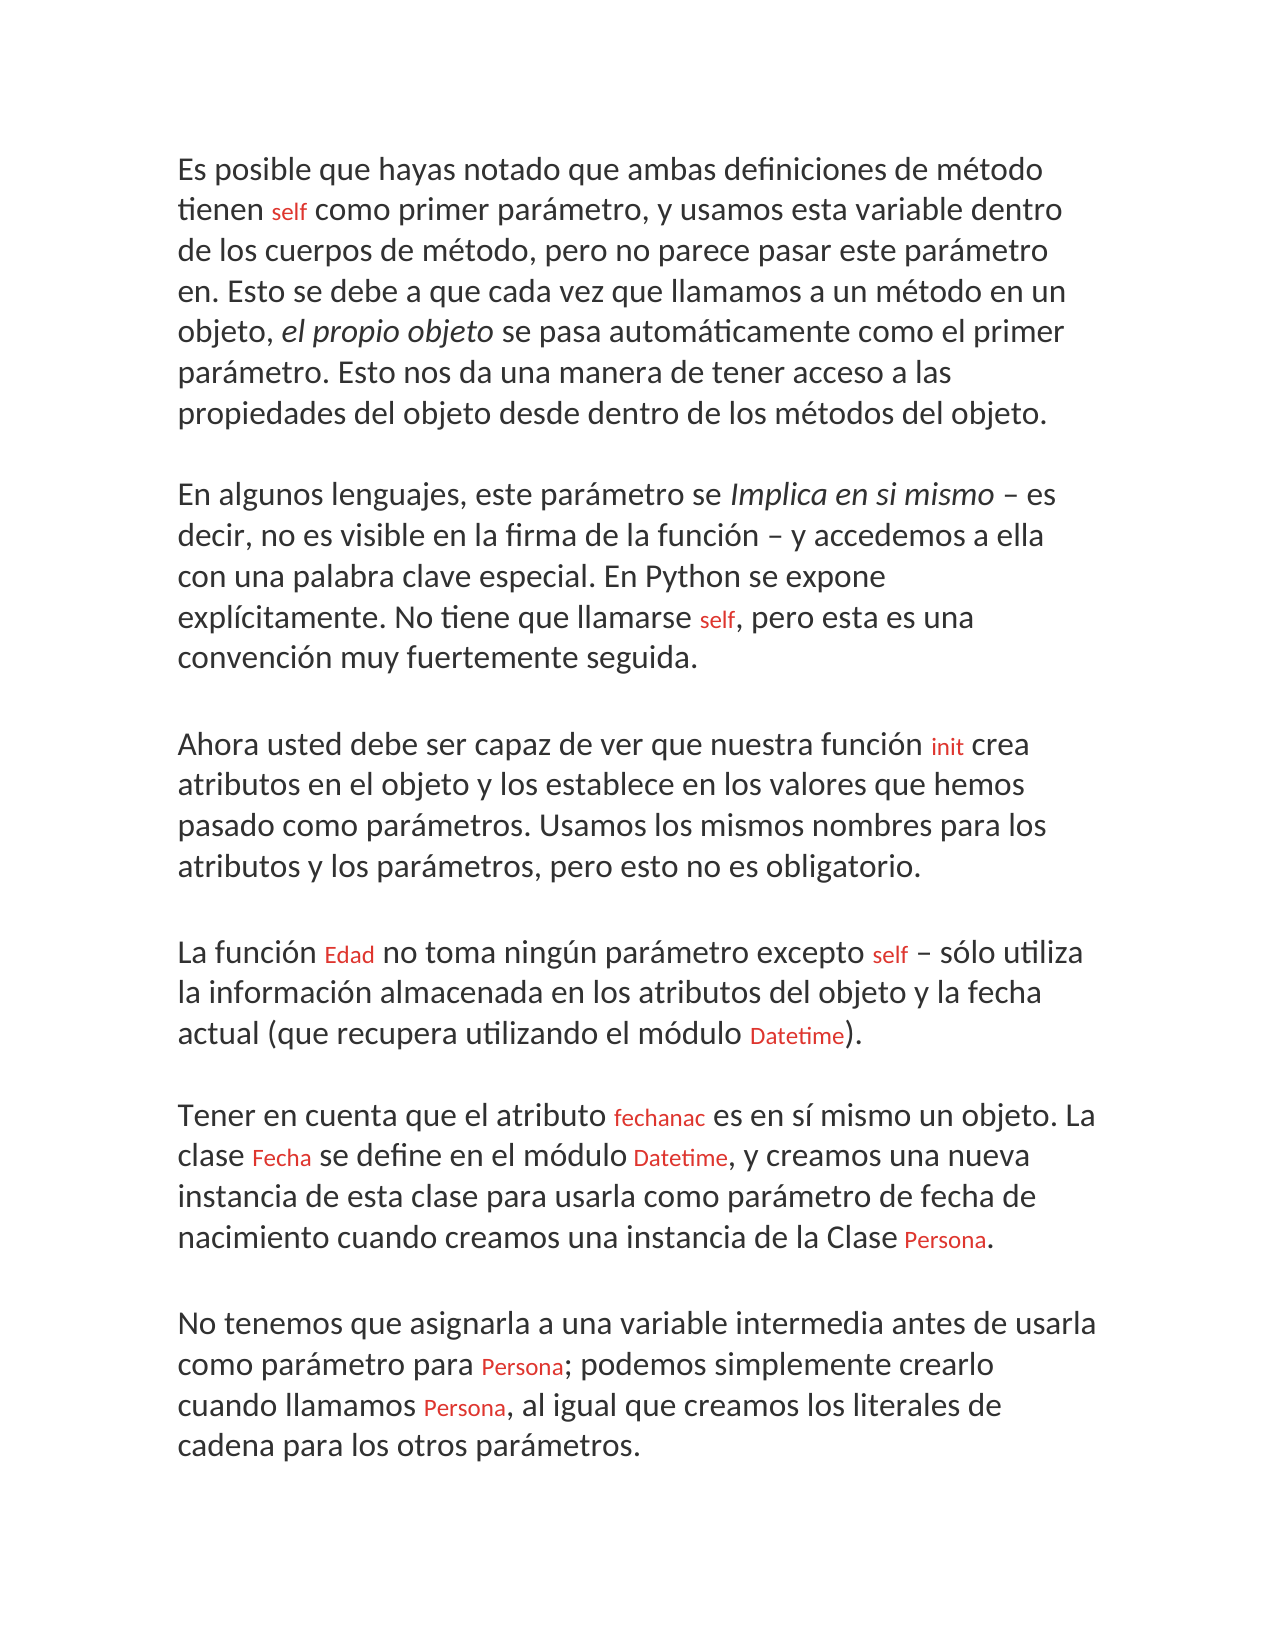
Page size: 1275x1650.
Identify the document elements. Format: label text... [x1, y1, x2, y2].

text Ahora usted debe ser capaz de ver que nuestra función init crea atributos en el objeto y los establece en los valores que hemos pasado como parámetros. Usamos los mismos nombres para los atributos y los parámetros, pero esto no es obligatorio. [177, 722, 1098, 885]
text Es posible que hayas notado que ambas definiciones de método tienen self como primer parámetro, y usamos esta variable dentro de los cuerpos de método, pero no parece pasar este parámetro en. Esto se debe a que cada vez que llamamos a un método en un objeto, el propio objeto se pasa automáticamente como el primer parámetro. Esto nos da una manera de tener acceso a las propiedades del objeto desde dentro de los métodos del objeto. [177, 148, 1098, 433]
text Tener en cuenta que el atributo fechanac es en sí mismo un objeto. La clase Fecha se define en el módulo Datetime, y creamos una nueva instancia de esta clase para usarla como parámetro de fecha de nacimiento cuando creamos una instancia de la Clase Persona. [177, 1094, 1098, 1257]
text La función Edad no toma ningún parámetro excepto self – sólo utiliza la información almacenada en los atributos del objeto y la fecha actual (que recupera utilizando el módulo Datetime). [177, 931, 1098, 1053]
text En algunos lenguajes, este parámetro se Implica en si mismo – es decir, no es visible en la firma de la función – y accedemos a ella con una palabra clave especial. En Python se expone explícitamente. No tiene que llamarse self, pero esta es una convención muy fuertemente seguida. [177, 473, 1098, 677]
text No tenemos que asignarla a una variable intermedia antes de usarla como parámetro para Persona; podemos simplemente crearlo cuando llamamos Persona, al igual que creamos los literales de cadena para los otros parámetros. [177, 1302, 1098, 1465]
